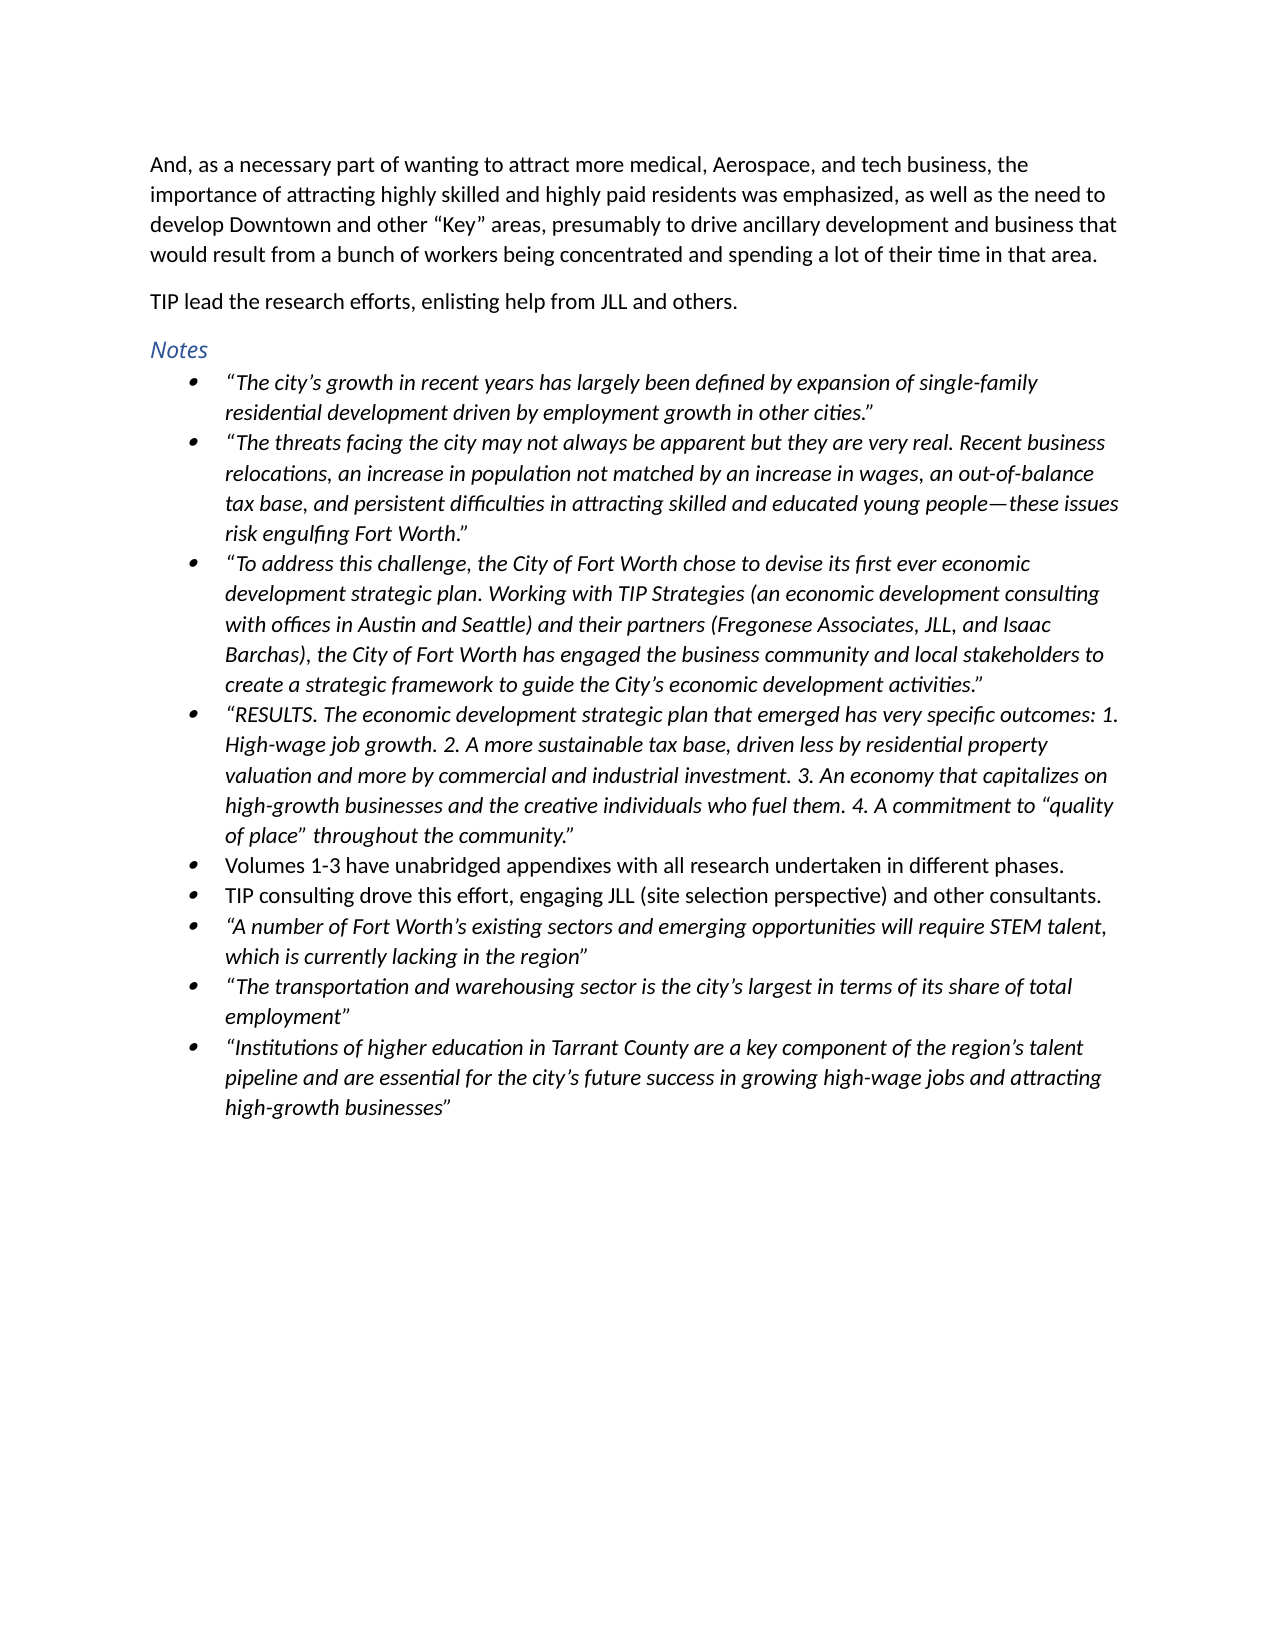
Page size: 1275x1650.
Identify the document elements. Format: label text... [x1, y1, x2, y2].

list “A number of Fort Worth’s existing sectors and emerging opportunities will require STEM talent, which is currently lacking in the region” [187, 912, 1125, 970]
list “Institutions of higher education in Tarrant County are a key component of the region’s talent pipeline and are essential for the city’s future success in growing high-wage jobs and attracting high-growth businesses” [187, 1033, 1125, 1121]
text And, as a necessary part of wanting to attract more medical, Aerospace, and tech business, the importance of attracting highly skilled and highly paid residents was emphasized, as well as the need to develop Downtown and other “Key” areas, presumably to drive ancillary development and business that would result from a bunch of workers being concentrated and spending a lot of their time in that area. [150, 150, 1125, 269]
list “RESULTS. The economic development strategic plan that emerged has very specific outcomes: 1. High-wage job growth. 2. A more sustainable tax base, driven less by residential property valuation and more by commercial and industrial investment. 3. An economy that capitalizes on high-growth businesses and the creative individuals who fuel them. 4. A commitment to “quality of place” throughout the community.” [187, 700, 1125, 849]
list “The city’s growth in recent years has largely been defined by expansion of single-family residential development driven by employment growth in other cities.” [187, 368, 1125, 426]
subtitle Notes [150, 334, 1125, 366]
text TIP lead the research efforts, enlisting help from JLL and others. [150, 287, 1125, 316]
list “The threats facing the city may not always be apparent but they are very real. Recent business relocations, an increase in population not matched by an increase in wages, an out-of-balance tax base, and persistent difficulties in attracting skilled and educated young people—these issues risk engulfing Fort Worth.” [187, 428, 1125, 547]
list “The transportation and warehousing sector is the city’s largest in terms of its share of total employment” [187, 972, 1125, 1031]
list Volumes 1-3 have unabridged appendixes with all research undertaken in different phases. [187, 851, 1125, 879]
list TIP consulting drove this effort, engaging JLL (site selection perspective) and other consultants. [187, 882, 1125, 910]
list “To address this challenge, the City of Fort Worth chose to devise its first ever economic development strategic plan. Working with TIP Strategies (an economic development consulting with offices in Austin and Seattle) and their partners (Fregonese Associates, JLL, and Isaac Barchas), the City of Fort Worth has engaged the business community and local stakeholders to create a strategic framework to guide the City’s economic development activities.” [187, 549, 1125, 698]
